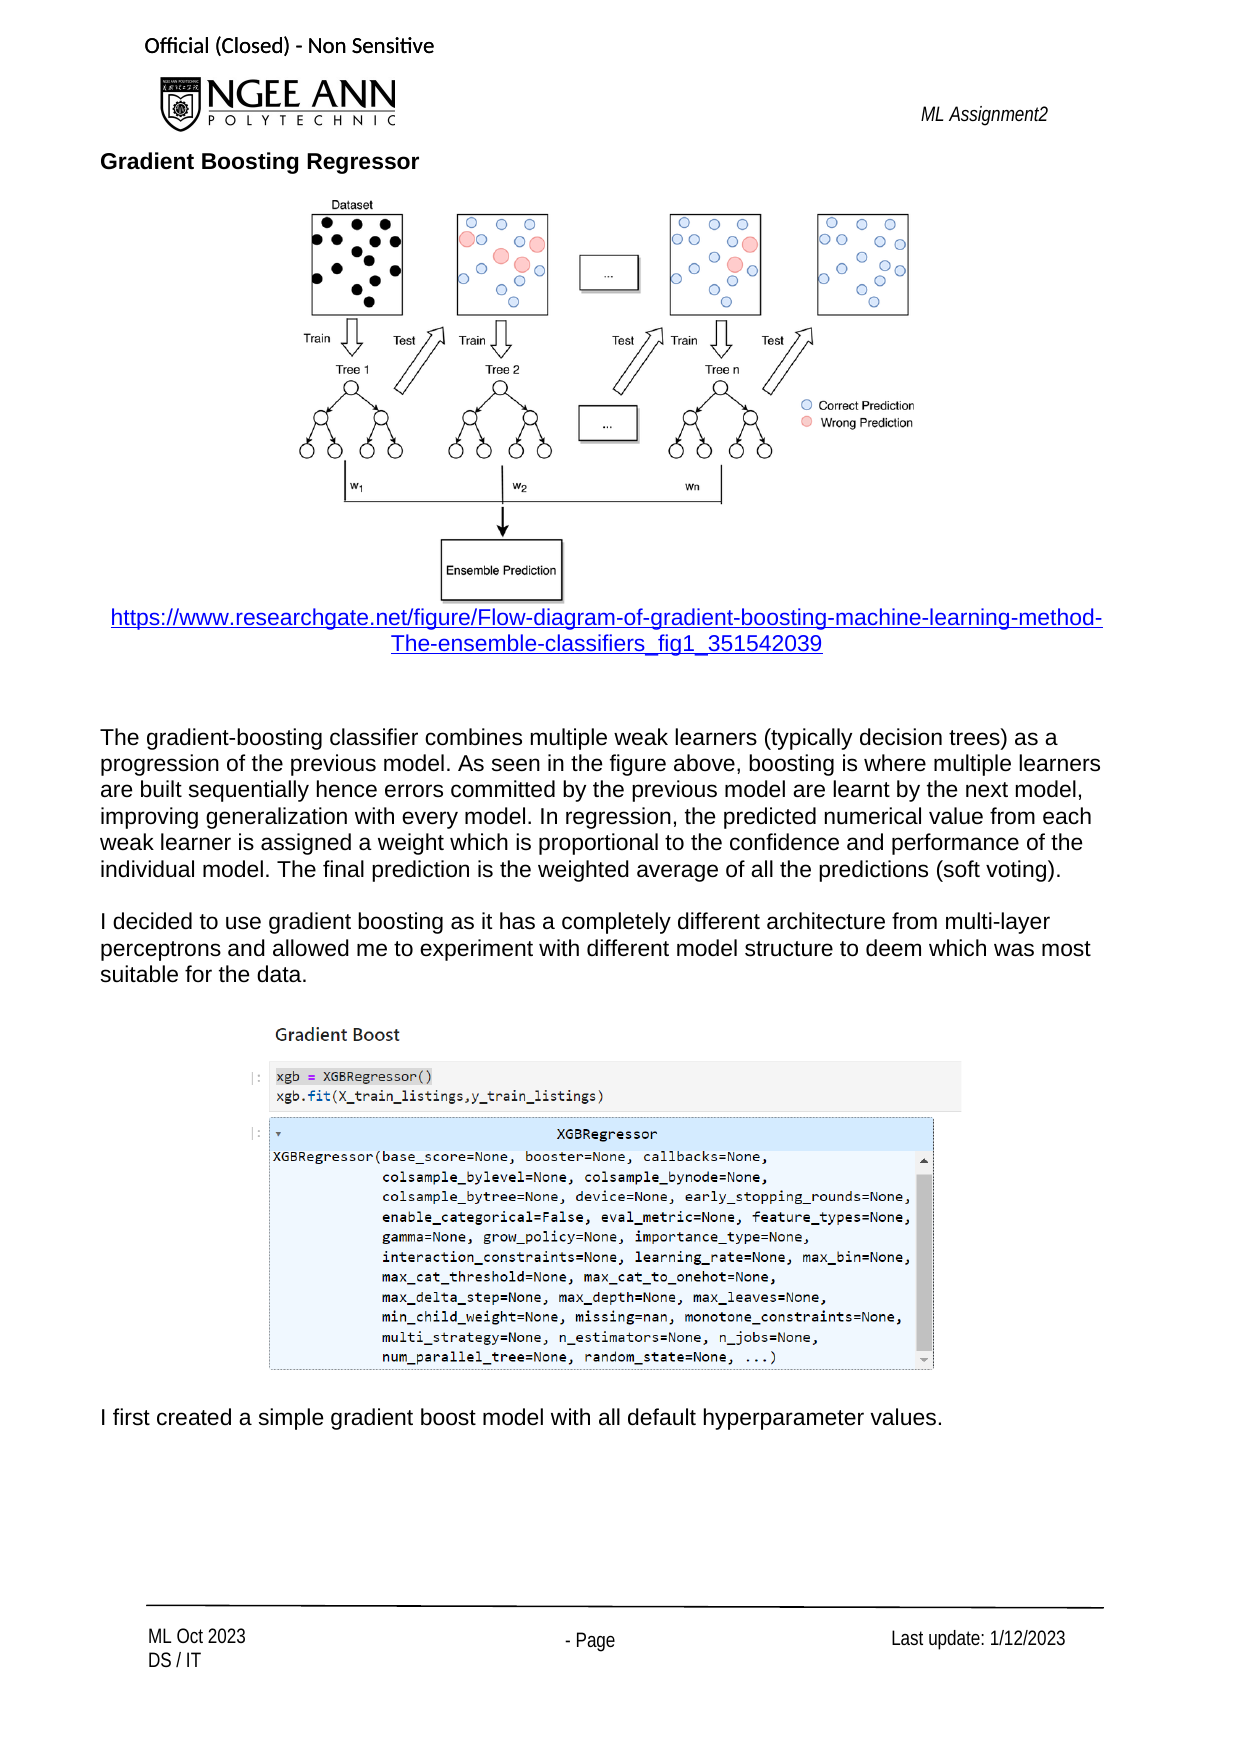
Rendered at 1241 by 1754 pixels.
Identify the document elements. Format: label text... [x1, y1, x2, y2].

text I first created a simple gradient boost model with all default hyperparameter values. [100, 1404, 1113, 1431]
picture [160, 77, 395, 132]
text https://www.researchgate.net/figure/Flow-diagram-of-gradient-boosting-machine-learning-method-The-ensemble-classifiers_fig1_351542039 [100, 604, 1113, 657]
subtitle Gradient Boosting Regressor [100, 148, 1113, 174]
text I decided to use gradient boosting as it has a completely different architecture from multi-layer perceptrons and allowed me to experiment with different model structure to deem which was most suitable for the data. [100, 908, 1113, 987]
picture [251, 1013, 962, 1378]
picture [299, 200, 914, 604]
text The gradient-boosting classifier combines multiple weak learners (typically decision trees) as a progression of the previous model. As seen in the figure above, boosting is where multiple learners are built sequentially hence errors committed by the previous model are learnt by the next model, improving generalization with every model. In regression, the predicted numerical value from each weak learner is assigned a weight which is proportional to the confidence and performance of the individual model. The final prediction is the weighted average of all the predictions (soft voting). [100, 724, 1113, 882]
